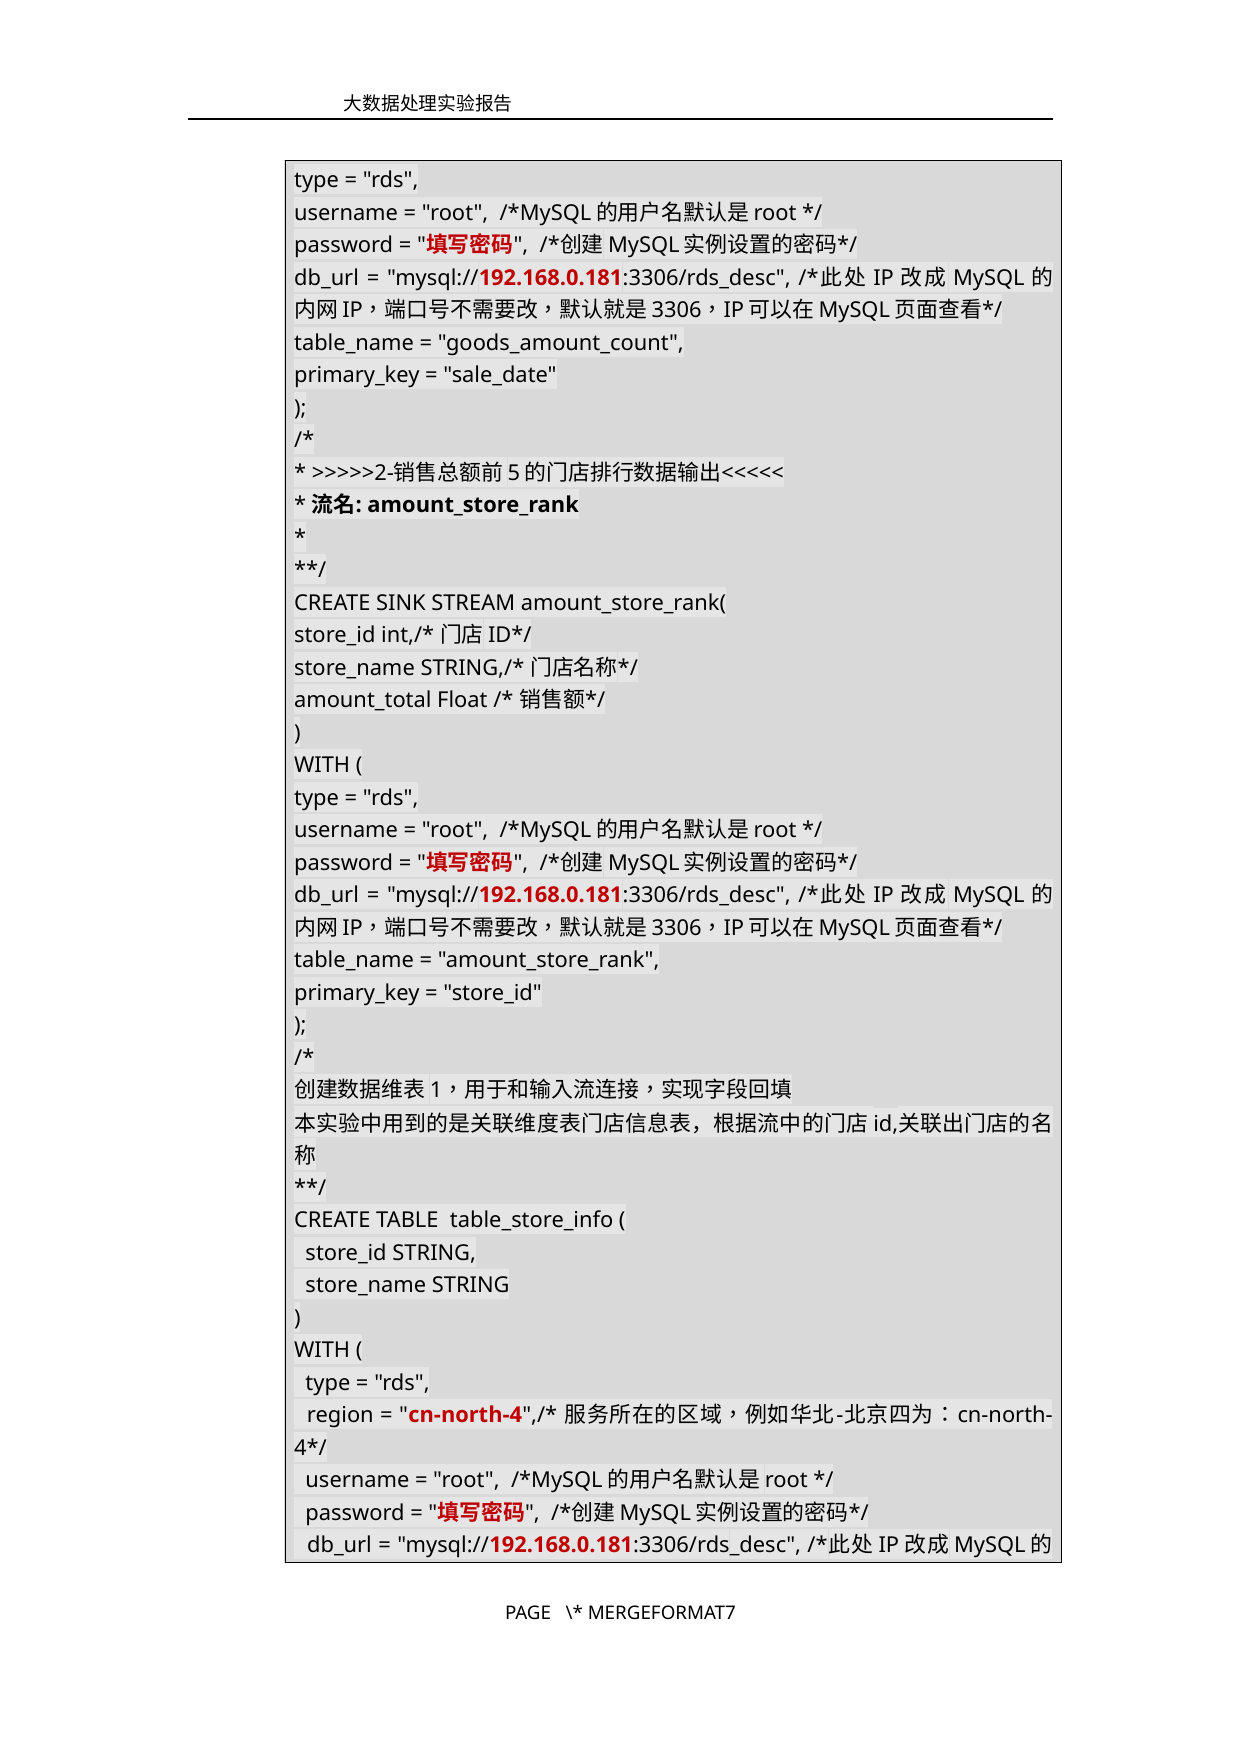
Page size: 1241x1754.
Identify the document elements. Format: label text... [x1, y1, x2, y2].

text password = "填写密码", /*创建MySQL实例设置的密码*/ [286, 1492, 1061, 1525]
text table_name = "amount_store_rank", [286, 940, 1061, 972]
text * 流名: amount_store_rank [286, 485, 1061, 517]
text * >>>>>2-销售总额前5的门店排行数据输出<<<<< [286, 452, 1061, 485]
text primary_key = "store_id" [286, 972, 1061, 1005]
text password = "填写密码", /*创建MySQL实例设置的密码*/ [286, 225, 1061, 257]
text username = "root", /*MySQL的用户名默认是root */ [286, 1460, 1061, 1492]
text primary_key = "sale_date" [286, 355, 1061, 387]
text WITH ( [286, 745, 1061, 777]
text CREATE SINK STREAM amount_store_rank( [286, 582, 1061, 615]
text db_url = "mysql://192.168.0.181:3306/rds_desc", /*此处IP改成MySQL的内网IP，端口号不需要改，默认就是3306，IP可以在MySQL页面查看*/ [286, 257, 1061, 322]
text CREATE TABLE table_store_info ( [286, 1200, 1061, 1232]
text * [286, 517, 1061, 550]
text /* [286, 1037, 1061, 1070]
text password = "填写密码", /*创建MySQL实例设置的密码*/ [286, 842, 1061, 875]
text **/ [286, 550, 1061, 582]
text **/ [286, 1167, 1061, 1200]
text store_name STRING,/* 门店名称*/ [286, 647, 1061, 680]
text ); [286, 387, 1061, 420]
text store_id STRING, [286, 1232, 1061, 1265]
text type = "rds", [286, 1362, 1061, 1395]
text username = "root", /*MySQL的用户名默认是root */ [286, 810, 1061, 842]
text table_name = "goods_amount_count", [286, 322, 1061, 355]
text ); [286, 1005, 1061, 1037]
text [286, 1525, 1061, 1562]
text region = "cn-north-4",/* 服务所在的区域，例如华北-北京四为：cn-north-4*/ [286, 1395, 1061, 1460]
text ) [286, 1297, 1061, 1330]
text store_name STRING [286, 1265, 1061, 1297]
text /* [286, 420, 1061, 452]
text WITH ( [286, 1330, 1061, 1362]
text username = "root", /*MySQL的用户名默认是root */ [286, 192, 1061, 225]
text store_id int,/* 门店ID*/ [286, 615, 1061, 647]
text type = "rds", [286, 777, 1061, 810]
text type = "rds", [286, 161, 1061, 192]
text 本实验中用到的是关联维度表门店信息表，根据流中的门店id,关联出门店的名称 [286, 1102, 1061, 1167]
text db_url = "mysql://192.168.0.181:3306/rds_desc", /*此处IP改成MySQL的内网IP，端口号不需要改，默认就是3306，IP可以在MySQL页面查看*/ [286, 875, 1061, 940]
text ) [286, 712, 1061, 745]
text amount_total Float /* 销售额*/ [286, 680, 1061, 712]
text 创建数据维表1，用于和输入流连接，实现字段回填 [286, 1070, 1061, 1102]
